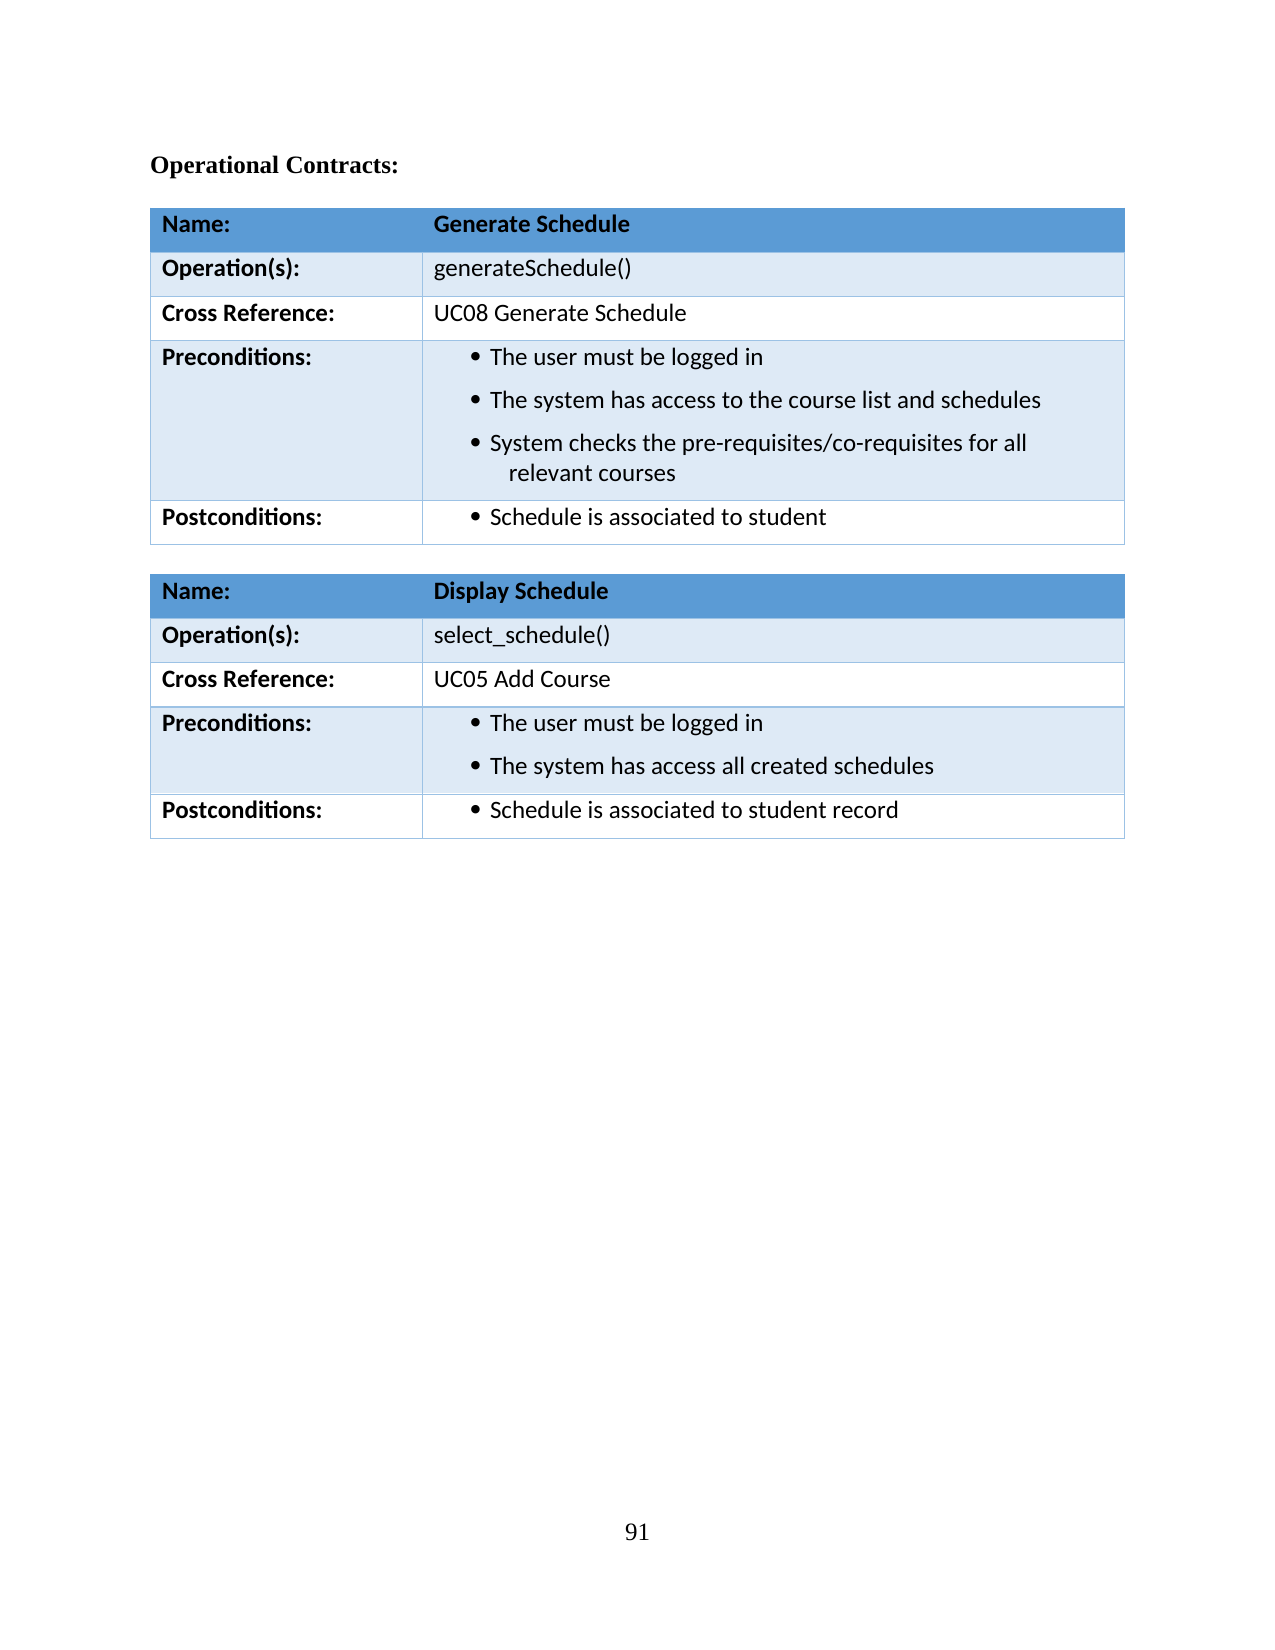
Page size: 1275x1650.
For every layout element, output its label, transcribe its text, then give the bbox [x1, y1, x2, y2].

text Operational Contracts: [150, 150, 1125, 179]
table_header Generate Schedule [423, 209, 1124, 252]
table_cell Schedule is associated to student [423, 501, 1124, 544]
table_header Name: [151, 209, 422, 252]
table_cell The user must be logged in The system has access to the course list and schedules System checks the pre-requisites/co-requisites for all relevant courses [423, 341, 1124, 500]
table_cell Preconditions: [151, 708, 422, 793]
table_cell select_schedule() [423, 619, 1124, 662]
table_cell UC08 Generate Schedule [423, 297, 1124, 340]
table_cell UC05 Add Course [423, 663, 1124, 706]
table_cell Postconditions: [151, 501, 422, 544]
table_cell Preconditions: [151, 341, 422, 500]
table_header Display Schedule [423, 575, 1124, 618]
table_cell Cross Reference: [151, 297, 422, 340]
table_cell Schedule is associated to student record [423, 795, 1124, 837]
table_cell The user must be logged in The system has access all created schedules [423, 708, 1124, 793]
table_cell generateSchedule() [423, 253, 1124, 296]
table_cell Cross Reference: [151, 663, 422, 706]
table_cell Postconditions: [151, 795, 422, 837]
table_header Name: [151, 575, 422, 618]
table_cell Operation(s): [151, 253, 422, 296]
table_cell Operation(s): [151, 619, 422, 662]
